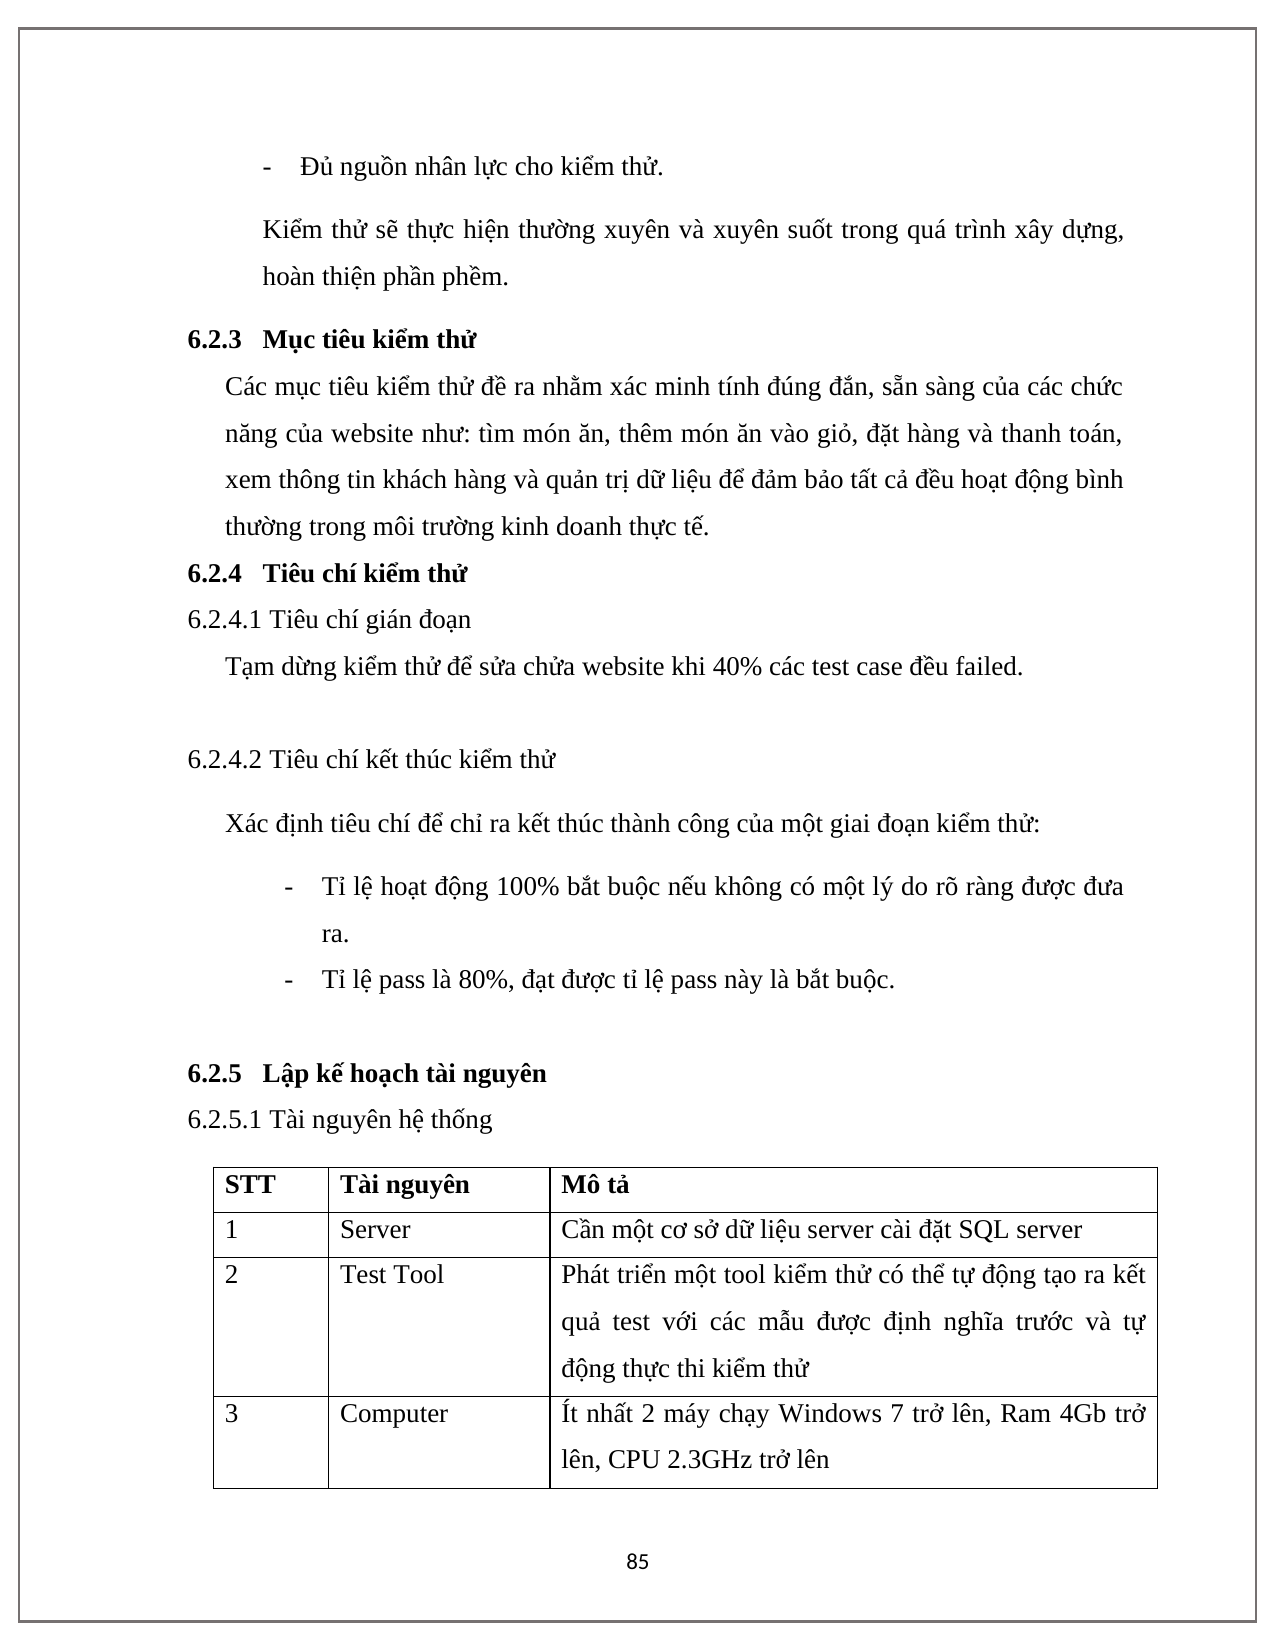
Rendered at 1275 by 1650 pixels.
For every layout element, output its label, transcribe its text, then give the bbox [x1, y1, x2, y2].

list Tiêu chí gián đoạn [187, 603, 1125, 634]
table_header STT [214, 1168, 328, 1212]
text Kiểm thử sẽ thực hiện thường xuyên và xuyên suốt trong quá trình xây dựng, hoàn thiện phần phềm. [262, 213, 1125, 291]
list Tỉ lệ hoạt động 100% bắt buộc nếu không có một lý do rõ ràng được đưa ra. [284, 870, 1125, 948]
list Tiêu chí kiểm thử [187, 557, 1125, 588]
list Đủ nguồn nhân lực cho kiểm thử. [262, 150, 1125, 181]
table_header Tài nguyên [329, 1168, 549, 1212]
list Lập kế hoạch tài nguyên [187, 1057, 1125, 1088]
table_header Mô tả [551, 1168, 1157, 1212]
table_cell Test Tool [329, 1258, 549, 1396]
text Xác định tiêu chí để chỉ ra kết thúc thành công của một giai đoạn kiểm thử: [150, 807, 1125, 838]
list Các mục tiêu kiểm thử đề ra nhằm xác minh tính đúng đắn, sẵn sàng của các chức năng của website như: tìm món ăn, thêm món ăn vào giỏ, đặt hàng và thanh toán, xem thông tin khách hàng và quản trị dữ liệu để đảm bảo tất cả đều hoạt động bình thường trong môi trường kinh doanh thực tế. [225, 370, 1125, 541]
table_cell 2 [214, 1258, 328, 1396]
list Mục tiêu kiểm thử [187, 323, 1125, 354]
table_cell 1 [214, 1213, 328, 1257]
list Tiêu chí kết thúc kiểm thử [187, 743, 1125, 774]
table_cell Computer [329, 1397, 549, 1488]
table_cell Server [329, 1213, 549, 1257]
table_cell 3 [214, 1397, 328, 1488]
table_cell Phát triển một tool kiểm thử có thể tự động tạo ra kết quả test với các mẫu được định nghĩa trước và tự động thực thi kiểm thử [551, 1258, 1157, 1396]
table_cell Ít nhất 2 máy chạy Windows 7 trở lên, Ram 4Gb trở lên, CPU 2.3GHz trở lên [551, 1397, 1157, 1488]
table_cell Cần một cơ sở dữ liệu server cài đặt SQL server [551, 1213, 1157, 1257]
list Tạm dừng kiểm thử để sửa chửa website khi 40% các test case đều failed. [225, 650, 1125, 681]
list Tỉ lệ pass là 80%, đạt được tỉ lệ pass này là bắt buộc. [284, 963, 1125, 994]
list Tài nguyên hệ thống [187, 1103, 1125, 1134]
